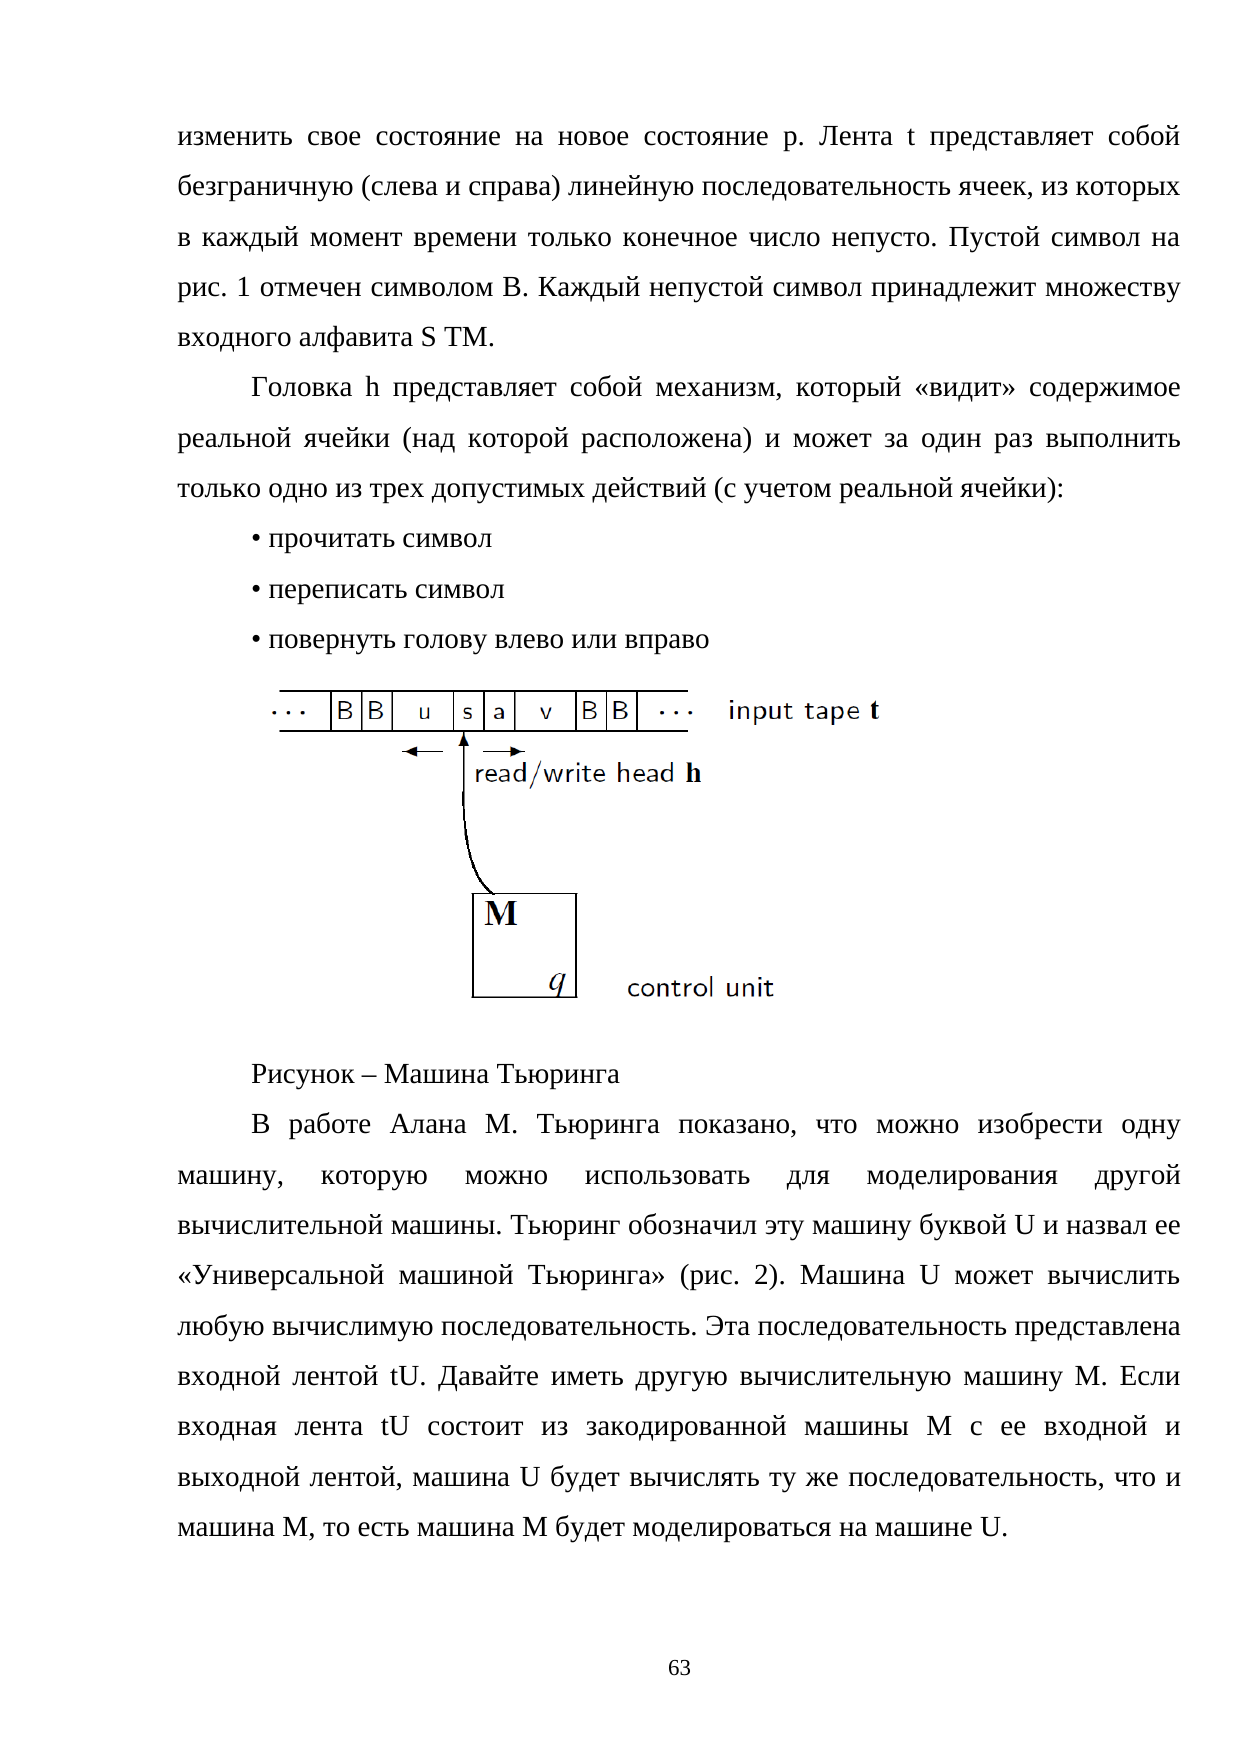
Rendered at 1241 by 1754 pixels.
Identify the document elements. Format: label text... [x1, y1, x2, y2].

text • прочитать символ [177, 521, 1182, 554]
text • повернуть голову влево или вправо [177, 621, 1182, 655]
text В работе Алана М. Тьюринга показано, что можно изобрести одну машину, которую можно использовать для моделирования другой вычислительной машины. Тьюринг обозначил эту машину буквой U и назвал ее «Универсальной машиной Тьюринга» (рис. 2). Машина U может вычислить любую вычислимую последовательность. Эта последовательность представлена входной лентой tU. Давайте иметь другую вычислительную машину M. Если входная лента tU состоит из закодированной машины M с ее входной и выходной лентой, машина U будет вычислять ту же последовательность, что и машина M, то есть машина M будет моделироваться на машине U. [177, 1107, 1182, 1543]
text Рисунок – Машина Тьюринга [177, 1056, 1182, 1090]
text • переписать символ [177, 571, 1182, 604]
text Головка h представляет собой механизм, который «видит» содержимое реальной ячейки (над которой расположена) и может за один раз выполнить только одно из трех допустимых действий (с учетом реальной ячейки): [177, 369, 1182, 504]
picture [250, 671, 937, 1040]
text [177, 118, 1182, 353]
